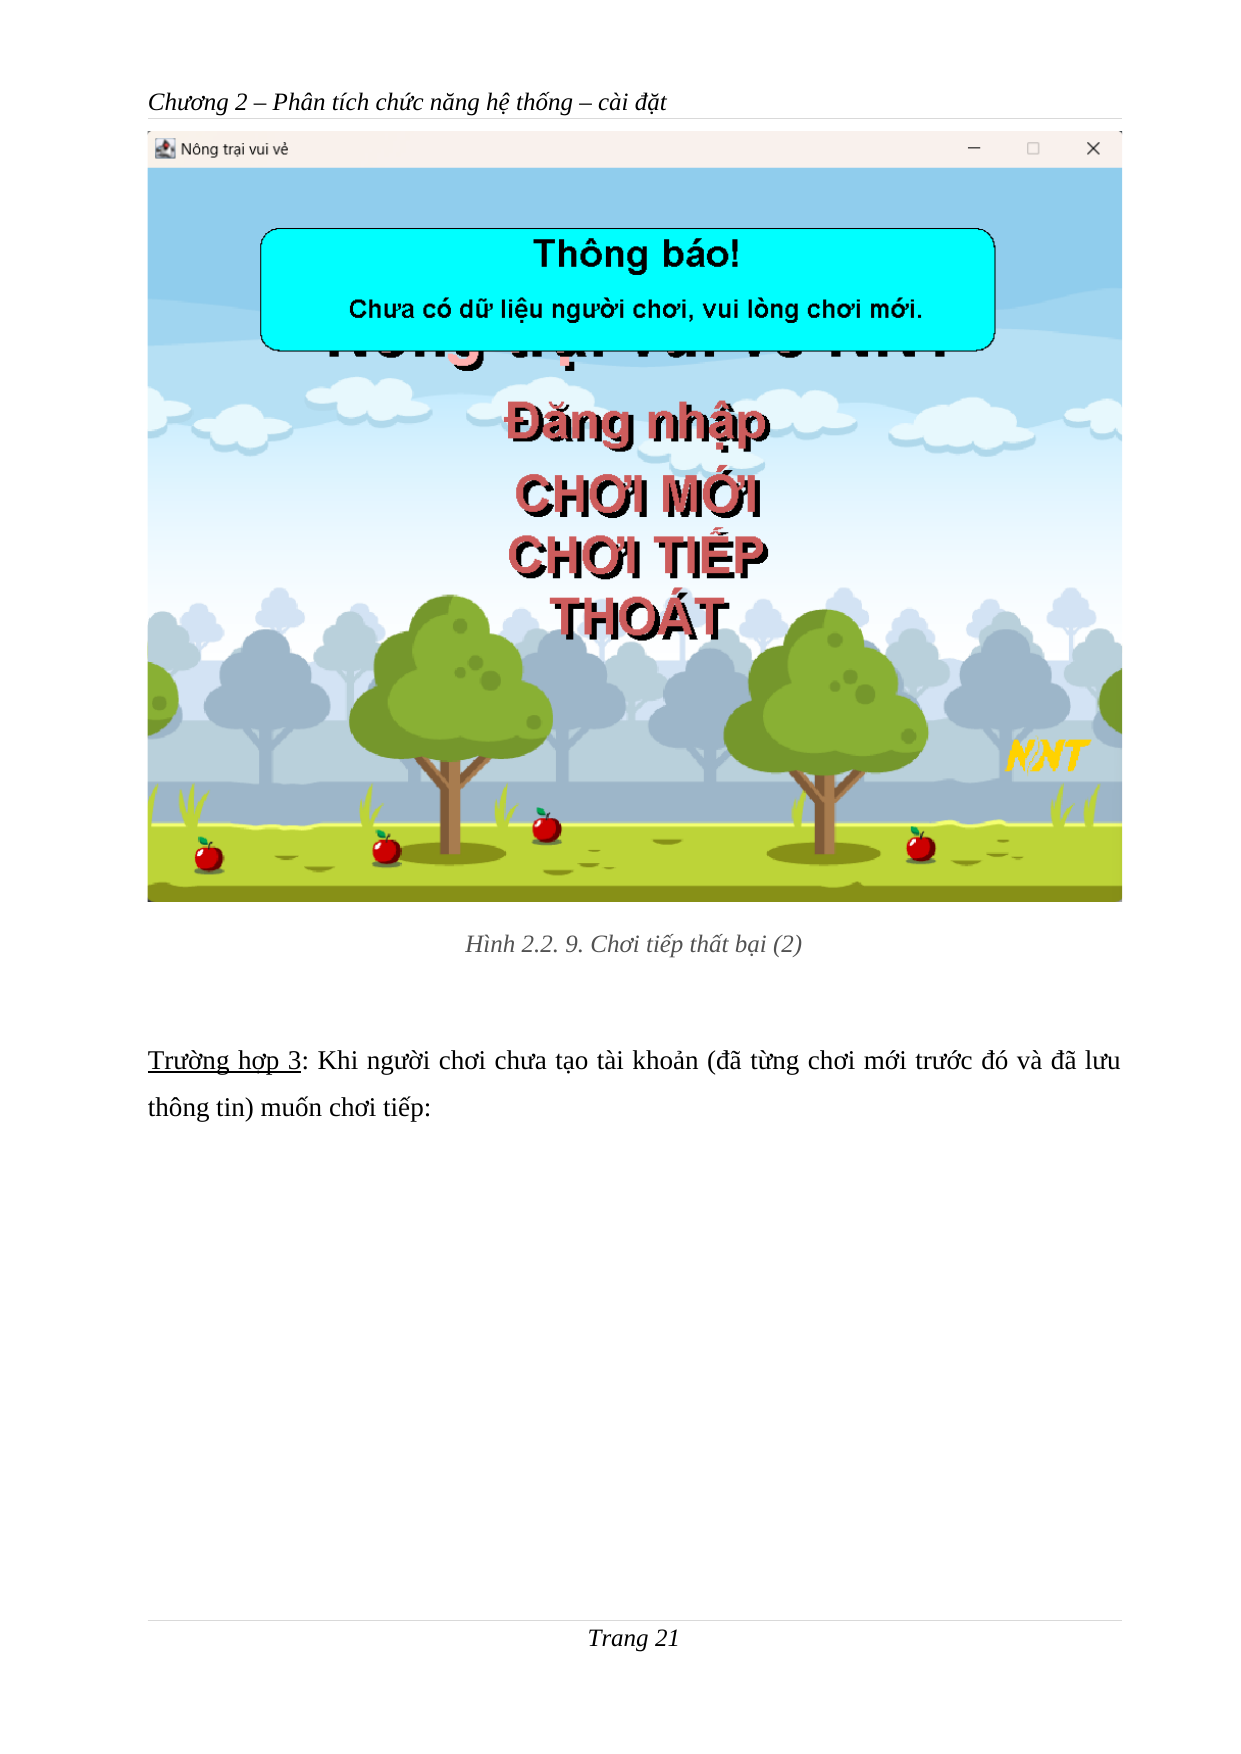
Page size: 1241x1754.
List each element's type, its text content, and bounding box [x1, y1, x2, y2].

picture [147, 131, 1123, 902]
text Hình 2.2. 9. Chơi tiếp thất bại (2) [148, 929, 1122, 958]
text Trường hợp 3: Khi người chơi chưa tạo tài khoản (đã từng chơi mới trước đó và đã lưu thông tin) muốn chơi tiếp: [148, 1044, 1122, 1122]
